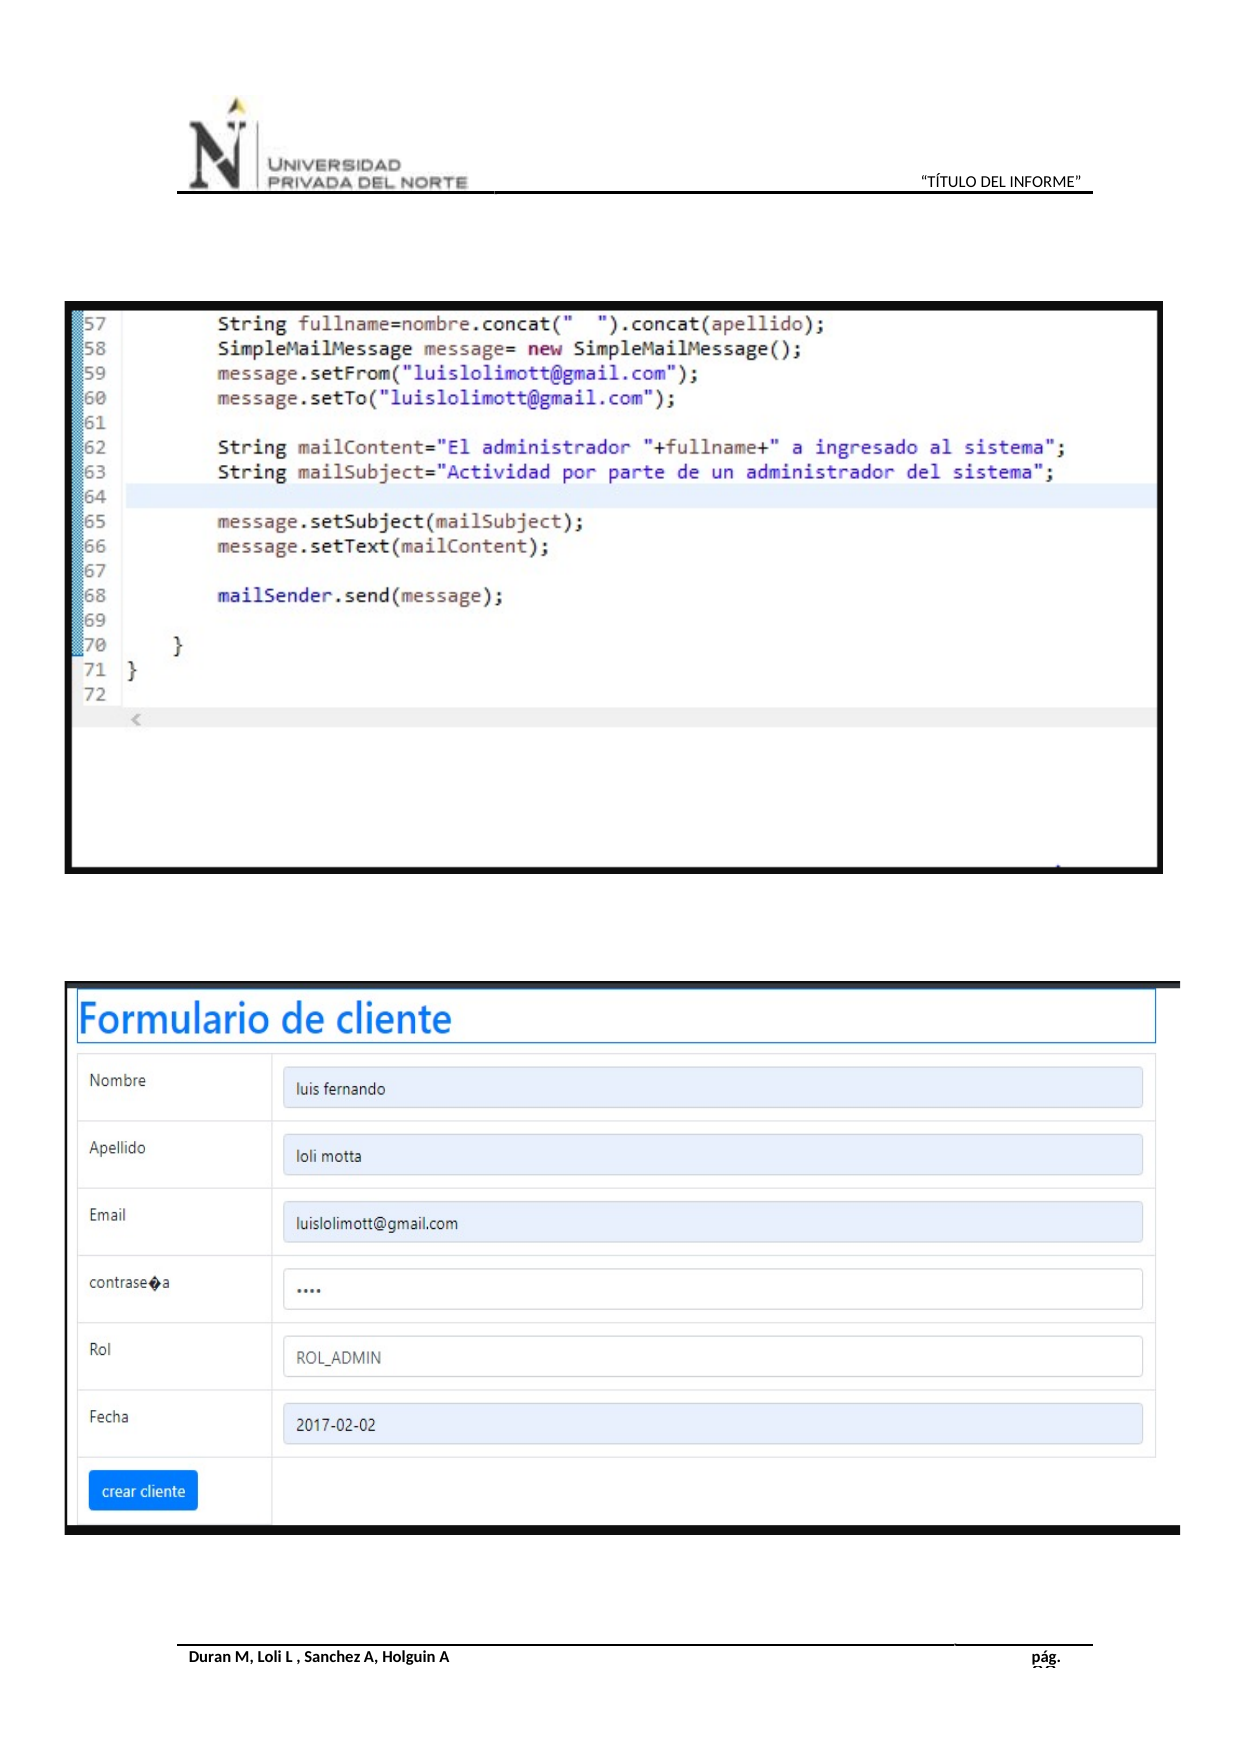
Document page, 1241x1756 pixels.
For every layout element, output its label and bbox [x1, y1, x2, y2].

picture [64, 981, 1181, 1535]
picture [188, 95, 469, 191]
picture [64, 301, 1163, 874]
